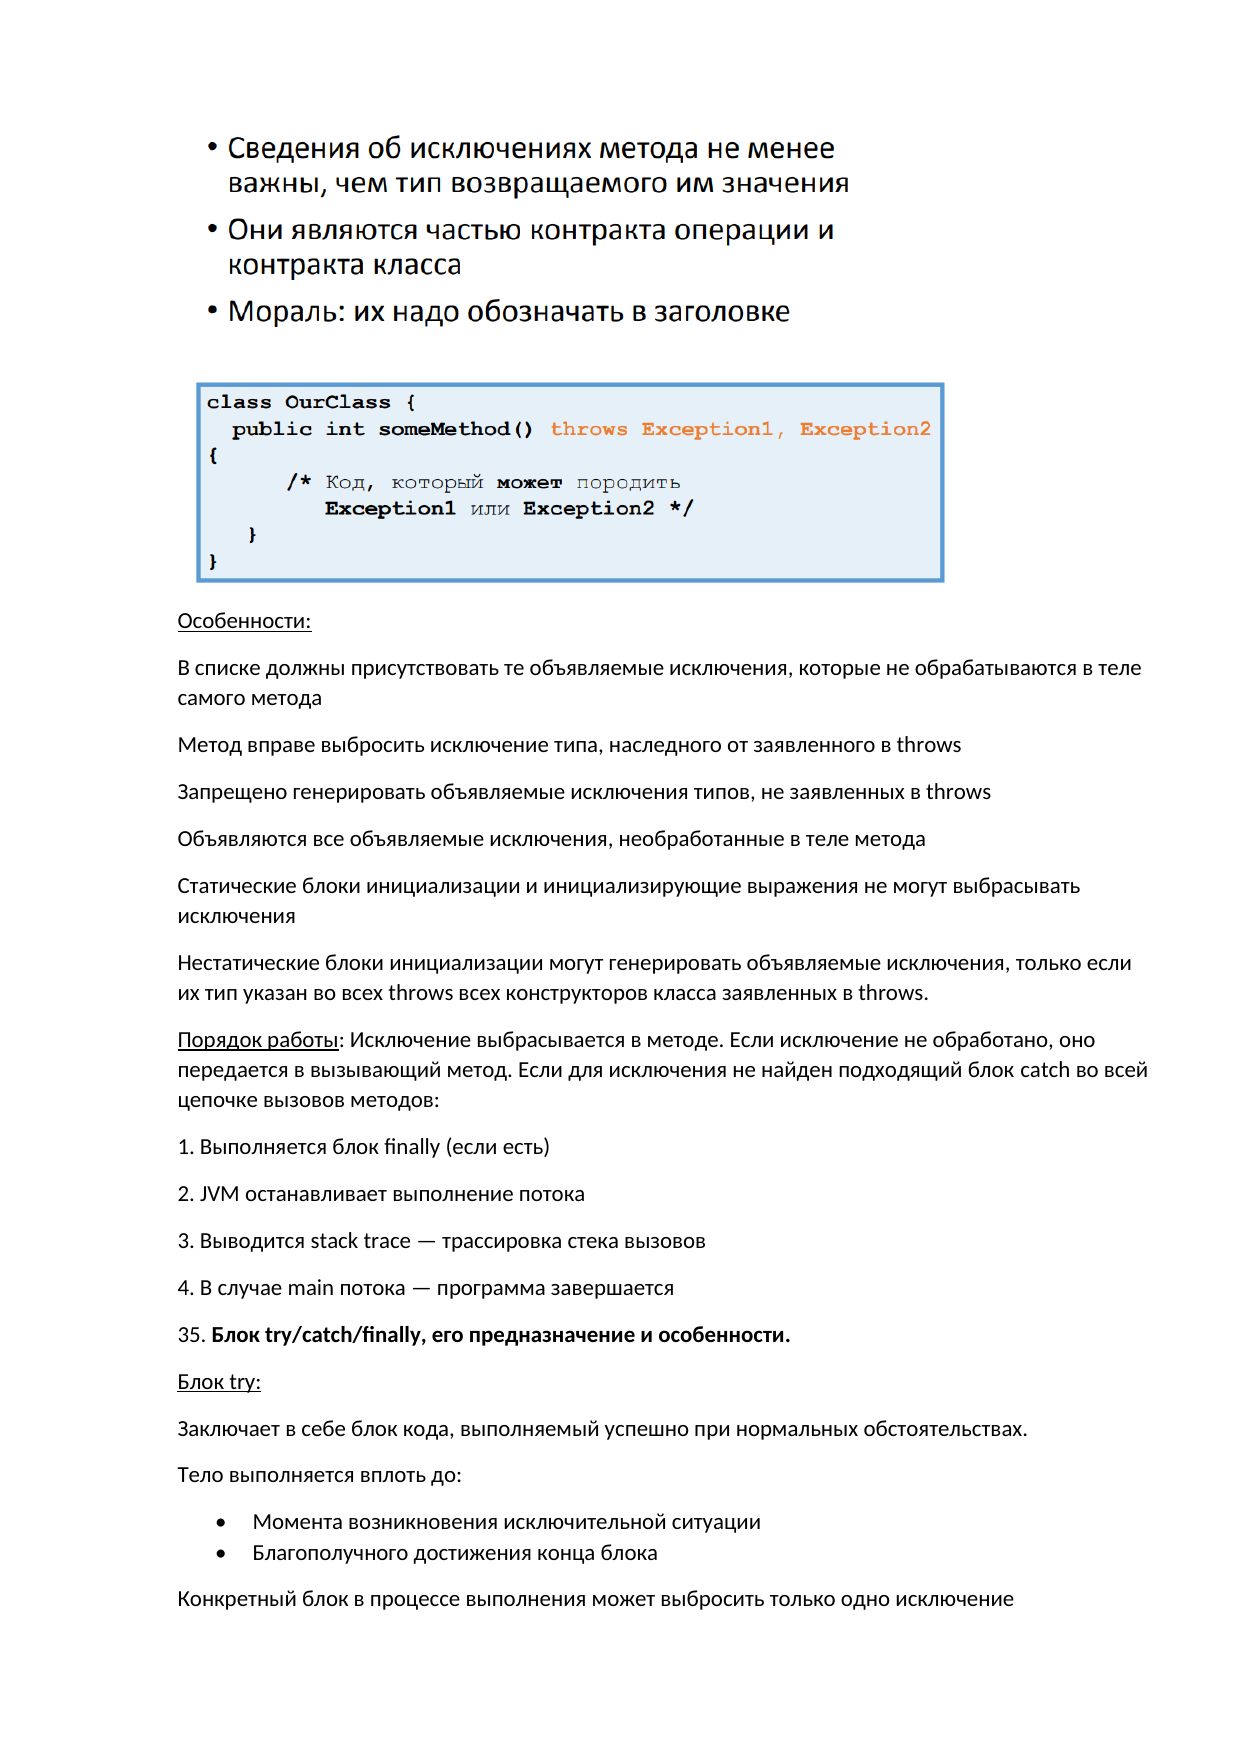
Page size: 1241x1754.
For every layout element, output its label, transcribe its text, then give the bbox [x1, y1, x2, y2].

text Запрещено генерировать объявляемые исключения типов, не заявленных в throws [177, 777, 1152, 805]
text В списке должны присутствовать те объявляемые исключения, которые не обрабатываются в теле самого метода [177, 653, 1152, 711]
text 35. Блок try/catch/finally, его предназначение и особенности. [177, 1320, 1152, 1348]
text Метод вправе выбросить исключение типа, наследного от заявленного в throws [177, 730, 1152, 758]
list Момента возникновения исключительной ситуации [215, 1507, 1152, 1535]
text 1. Выполняется блок finally (если есть) [177, 1132, 1152, 1160]
text 2. JVM останавливает выполнение потока [177, 1179, 1152, 1207]
text Порядок работы: Исключение выбрасывается в методе. Если исключение не обработано, оно передается в вызывающий метод. Если для исключения не найден подходящий блок catch во всей цепочке вызовов методов: [177, 1025, 1152, 1113]
list Благополучного достижения конца блока [215, 1538, 1152, 1566]
text Блок try: [177, 1367, 1152, 1395]
text Тело выполняется вплоть до: [177, 1461, 1152, 1488]
picture [177, 118, 962, 588]
text Объявляются все объявляемые исключения, необработанные в теле метода [177, 824, 1152, 852]
text Статические блоки инициализации и инициализирующие выражения не могут выбрасывать исключения [177, 871, 1152, 929]
text Заключает в себе блок кода, выполняемый успешно при нормальных обстоятельствах. [177, 1414, 1152, 1442]
text Особенности: [177, 606, 1152, 634]
text Конкретный блок в процессе выполнения может выбросить только одно исключение [177, 1584, 1152, 1612]
text Нестатические блоки инициализации могут генерировать объявляемые исключения, только если их тип указан во всех throws всех конструкторов класса заявленных в throws. [177, 948, 1152, 1006]
text 3. Выводится stack trace — трассировка стека вызовов [177, 1226, 1152, 1254]
text 4. В случае main потока — программа завершается [177, 1273, 1152, 1301]
